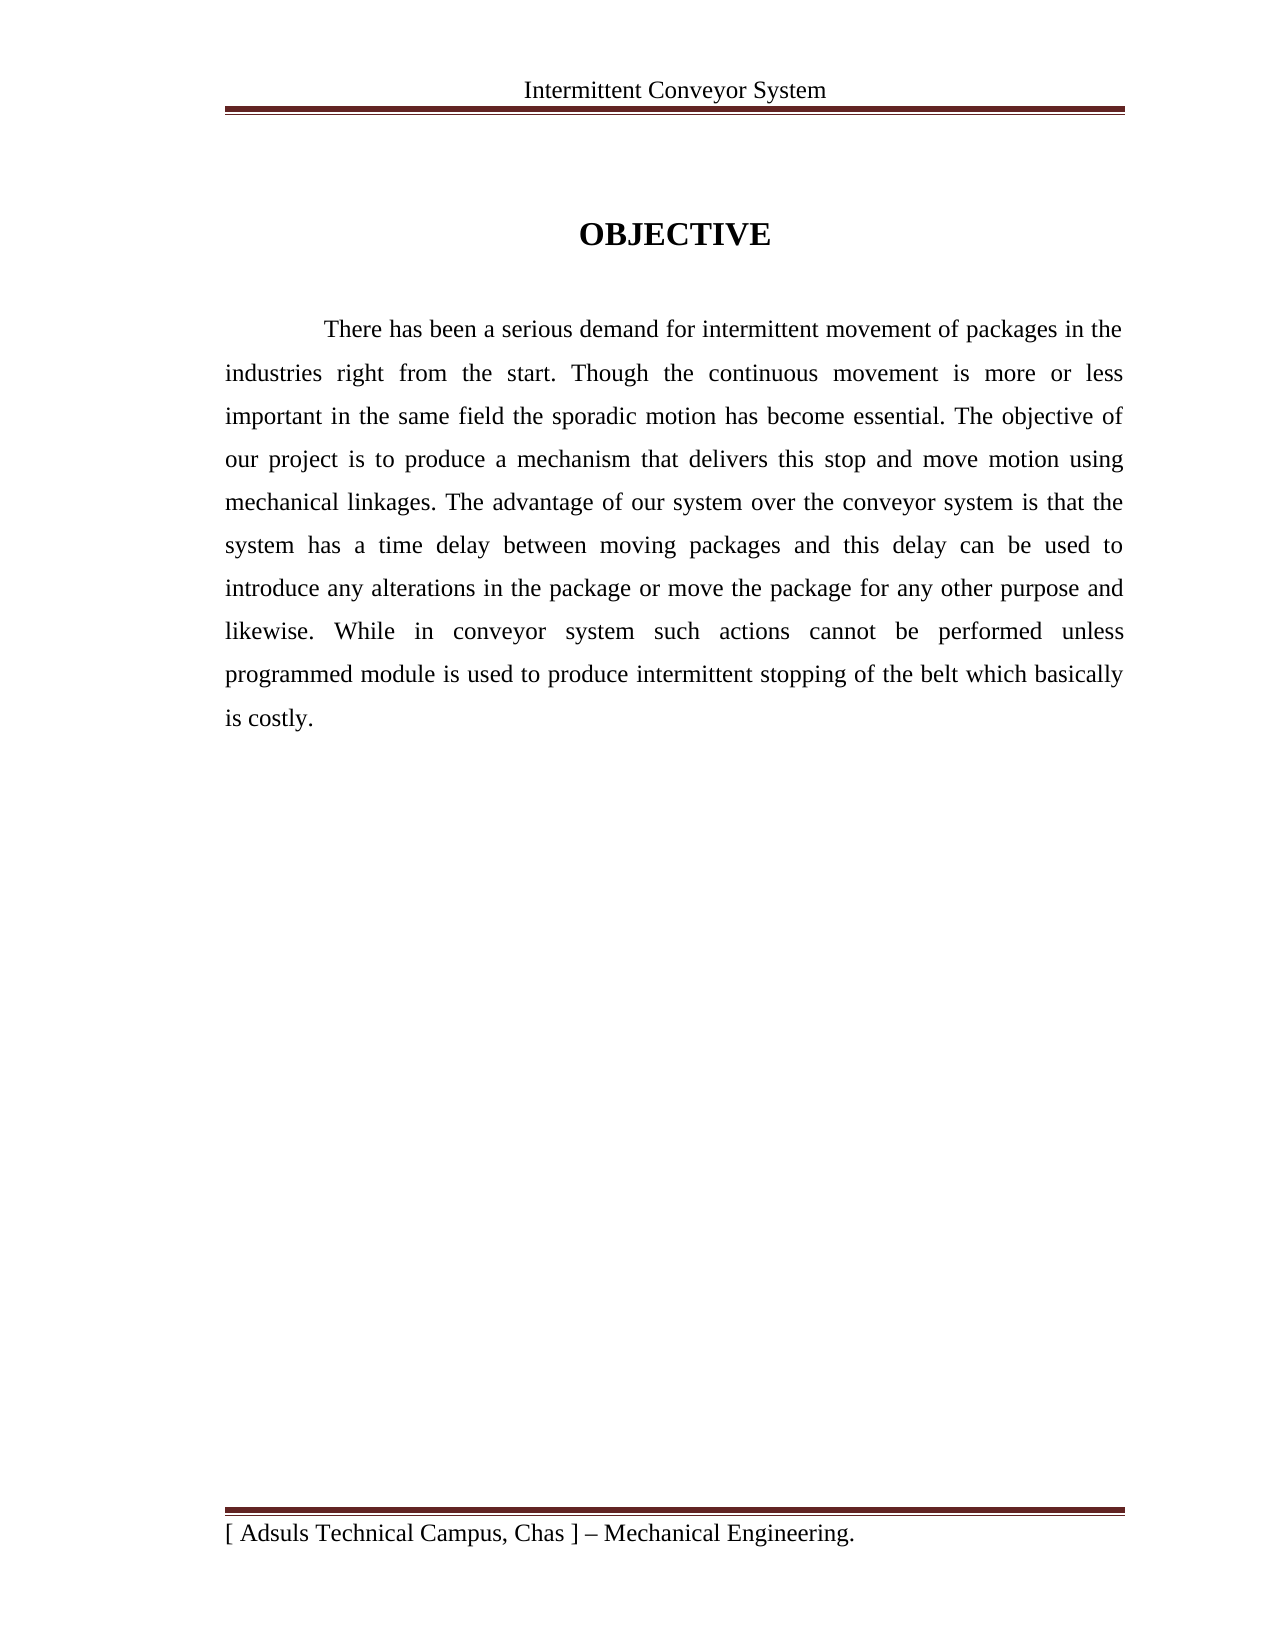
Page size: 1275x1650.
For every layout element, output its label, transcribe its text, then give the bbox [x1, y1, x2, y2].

text OBJECTIVE [225, 214, 1125, 252]
text There has been a serious demand for intermittent movement of packages in the industries right from the start. Though the continuous movement is more or less important in the same field the sporadic motion has become essential. The objective of our project is to produce a mechanism that delivers this stop and move motion using mechanical linkages. The advantage of our system over the conveyor system is that the system has a time delay between moving packages and this delay can be used to introduce any alterations in the package or move the package for any other purpose and likewise. While in conveyor system such actions cannot be performed unless programmed module is used to produce intermittent stopping of the belt which basically is costly. [225, 314, 1125, 731]
